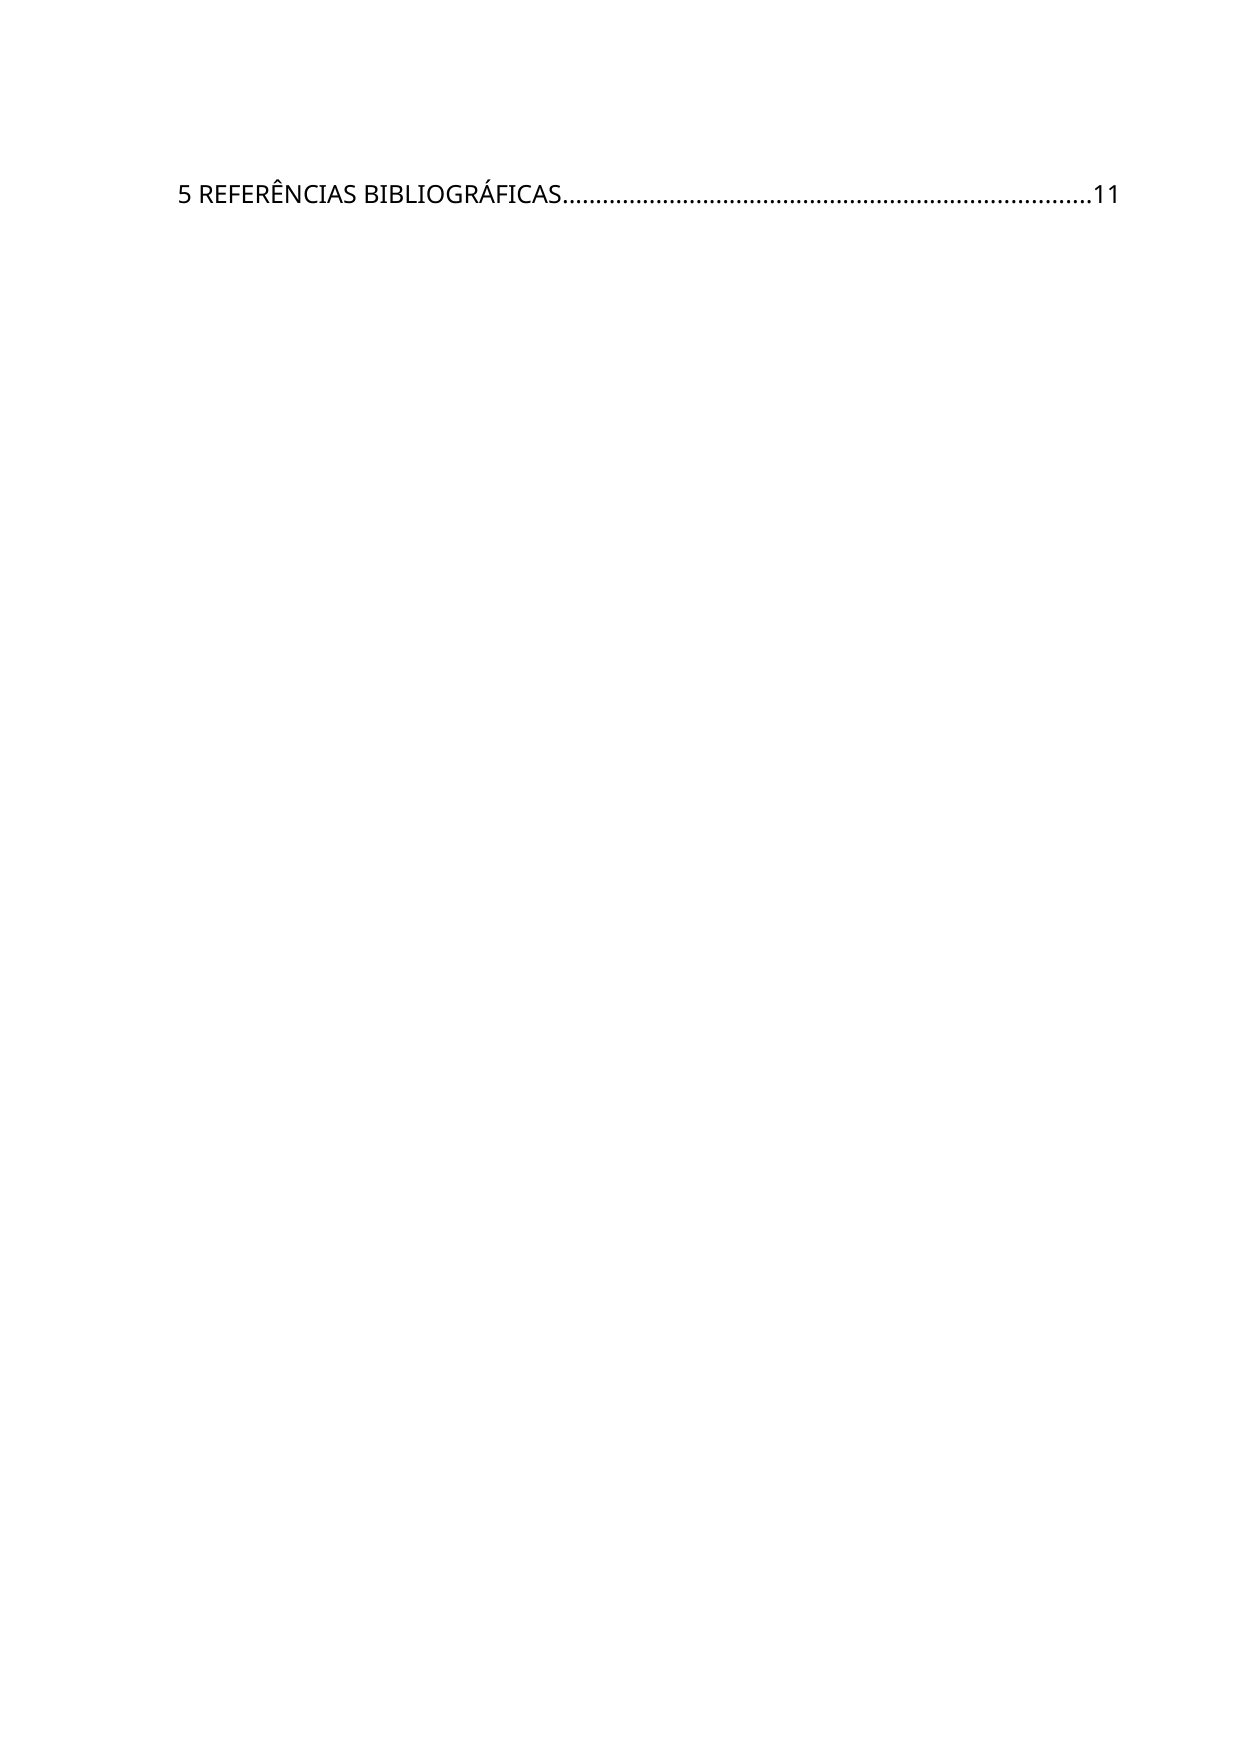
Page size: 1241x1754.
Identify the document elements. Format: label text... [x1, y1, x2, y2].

text 5 REFERÊNCIAS BIBLIOGRÁFICAS 11 [177, 177, 1122, 211]
